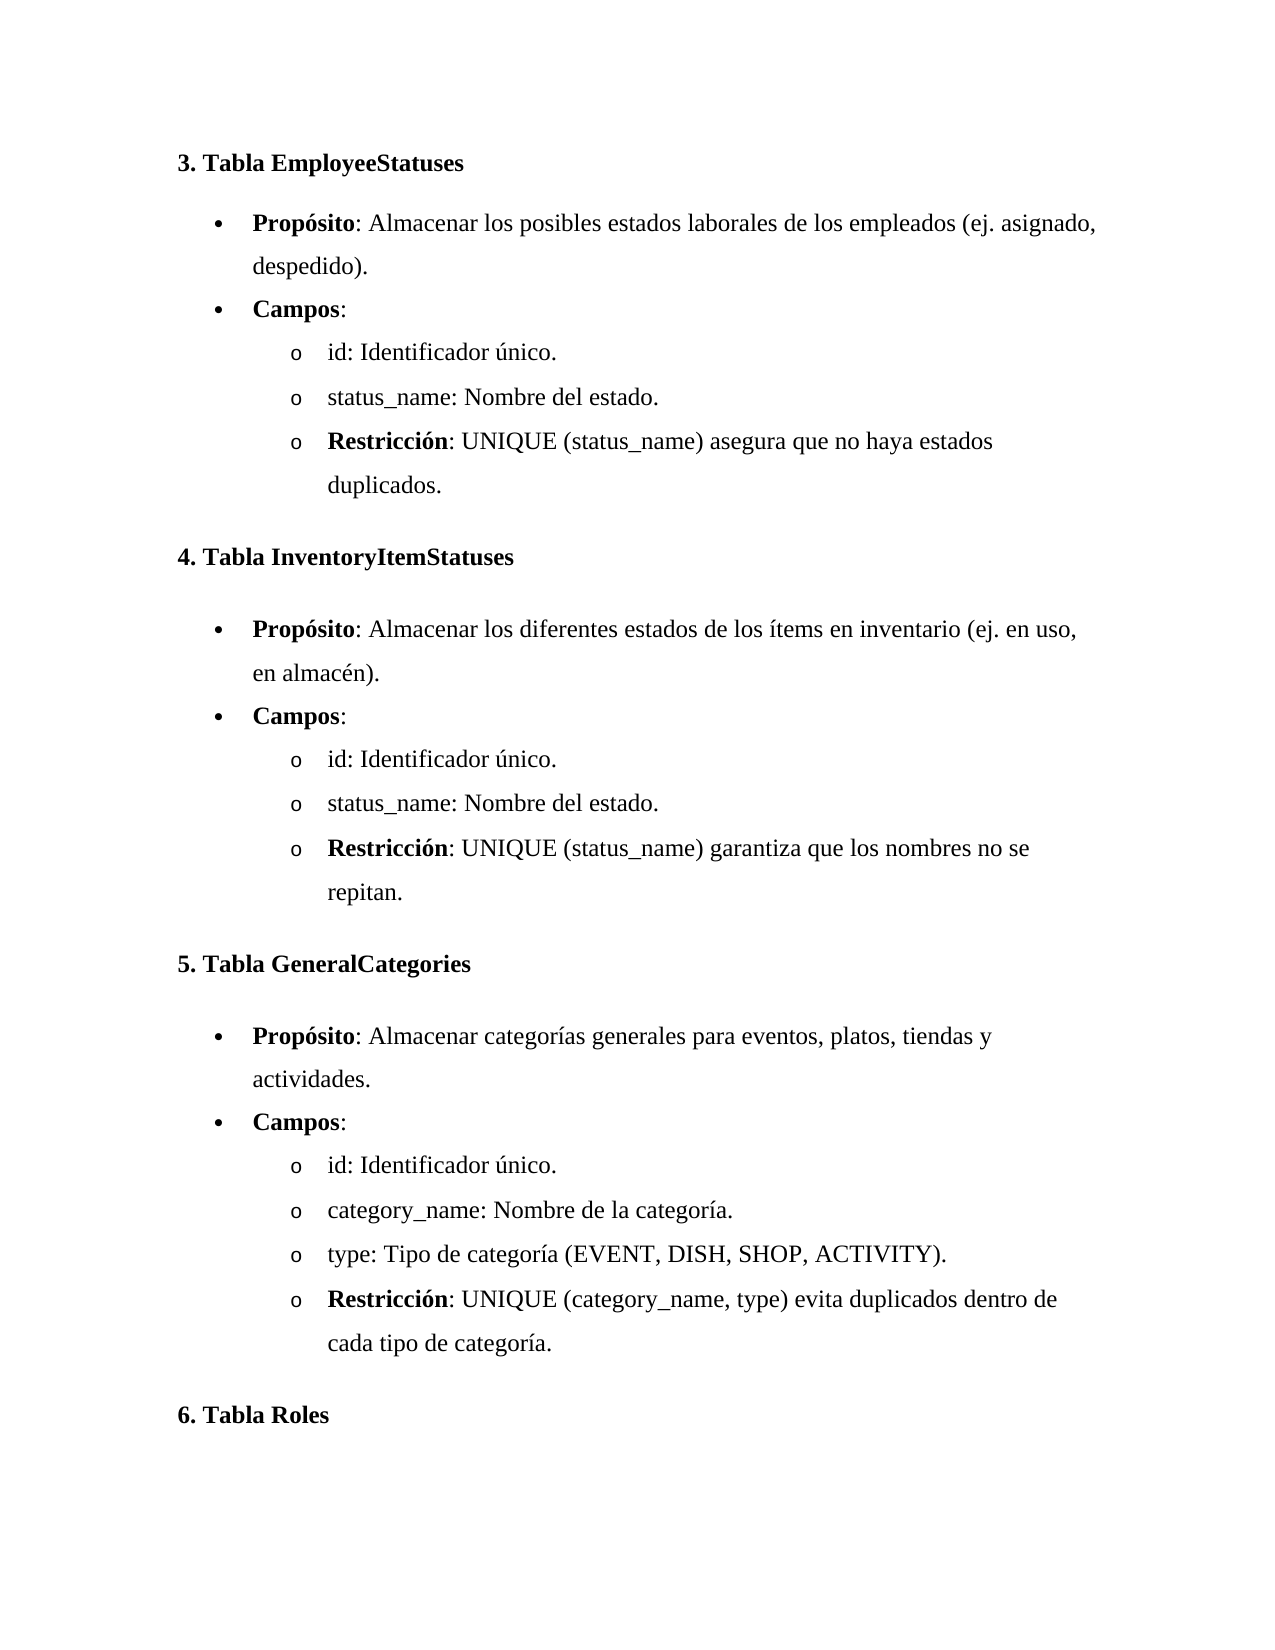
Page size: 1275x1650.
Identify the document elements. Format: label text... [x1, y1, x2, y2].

list status_name: Nombre del estado. [290, 788, 1098, 818]
list id: Identificador único. [290, 744, 1098, 773]
list Restricción: UNIQUE (category_name, type) evita duplicados dentro de cada tipo de categoría. [290, 1284, 1098, 1356]
list type: Tipo de categoría (EVENT, DISH, SHOP, ACTIVITY). [290, 1239, 1098, 1269]
list status_name: Nombre del estado. [290, 382, 1098, 411]
list Propósito: Almacenar categorías generales para eventos, platos, tiendas y actividades. [215, 1021, 1098, 1093]
text 3. Tabla EmployeeStatuses [177, 148, 1098, 176]
list Campos: [215, 701, 1098, 729]
list Propósito: Almacenar los posibles estados laborales de los empleados (ej. asignado, despedido). [215, 208, 1098, 280]
list id: Identificador único. [290, 1151, 1098, 1180]
list Propósito: Almacenar los diferentes estados de los ítems en inventario (ej. en uso, en almacén). [215, 614, 1098, 686]
text 6. Tabla Roles [177, 1400, 1098, 1429]
text 4. Tabla InventoryItemStatuses [177, 542, 1098, 571]
list id: Identificador único. [290, 337, 1098, 367]
text 5. Tabla GeneralCategories [177, 949, 1098, 978]
list category_name: Nombre de la categoría. [290, 1195, 1098, 1224]
list Campos: [215, 294, 1098, 323]
list Campos: [215, 1107, 1098, 1136]
list Restricción: UNIQUE (status_name) garantiza que los nombres no se repitan. [290, 833, 1098, 905]
list Restricción: UNIQUE (status_name) asegura que no haya estados duplicados. [290, 426, 1098, 499]
